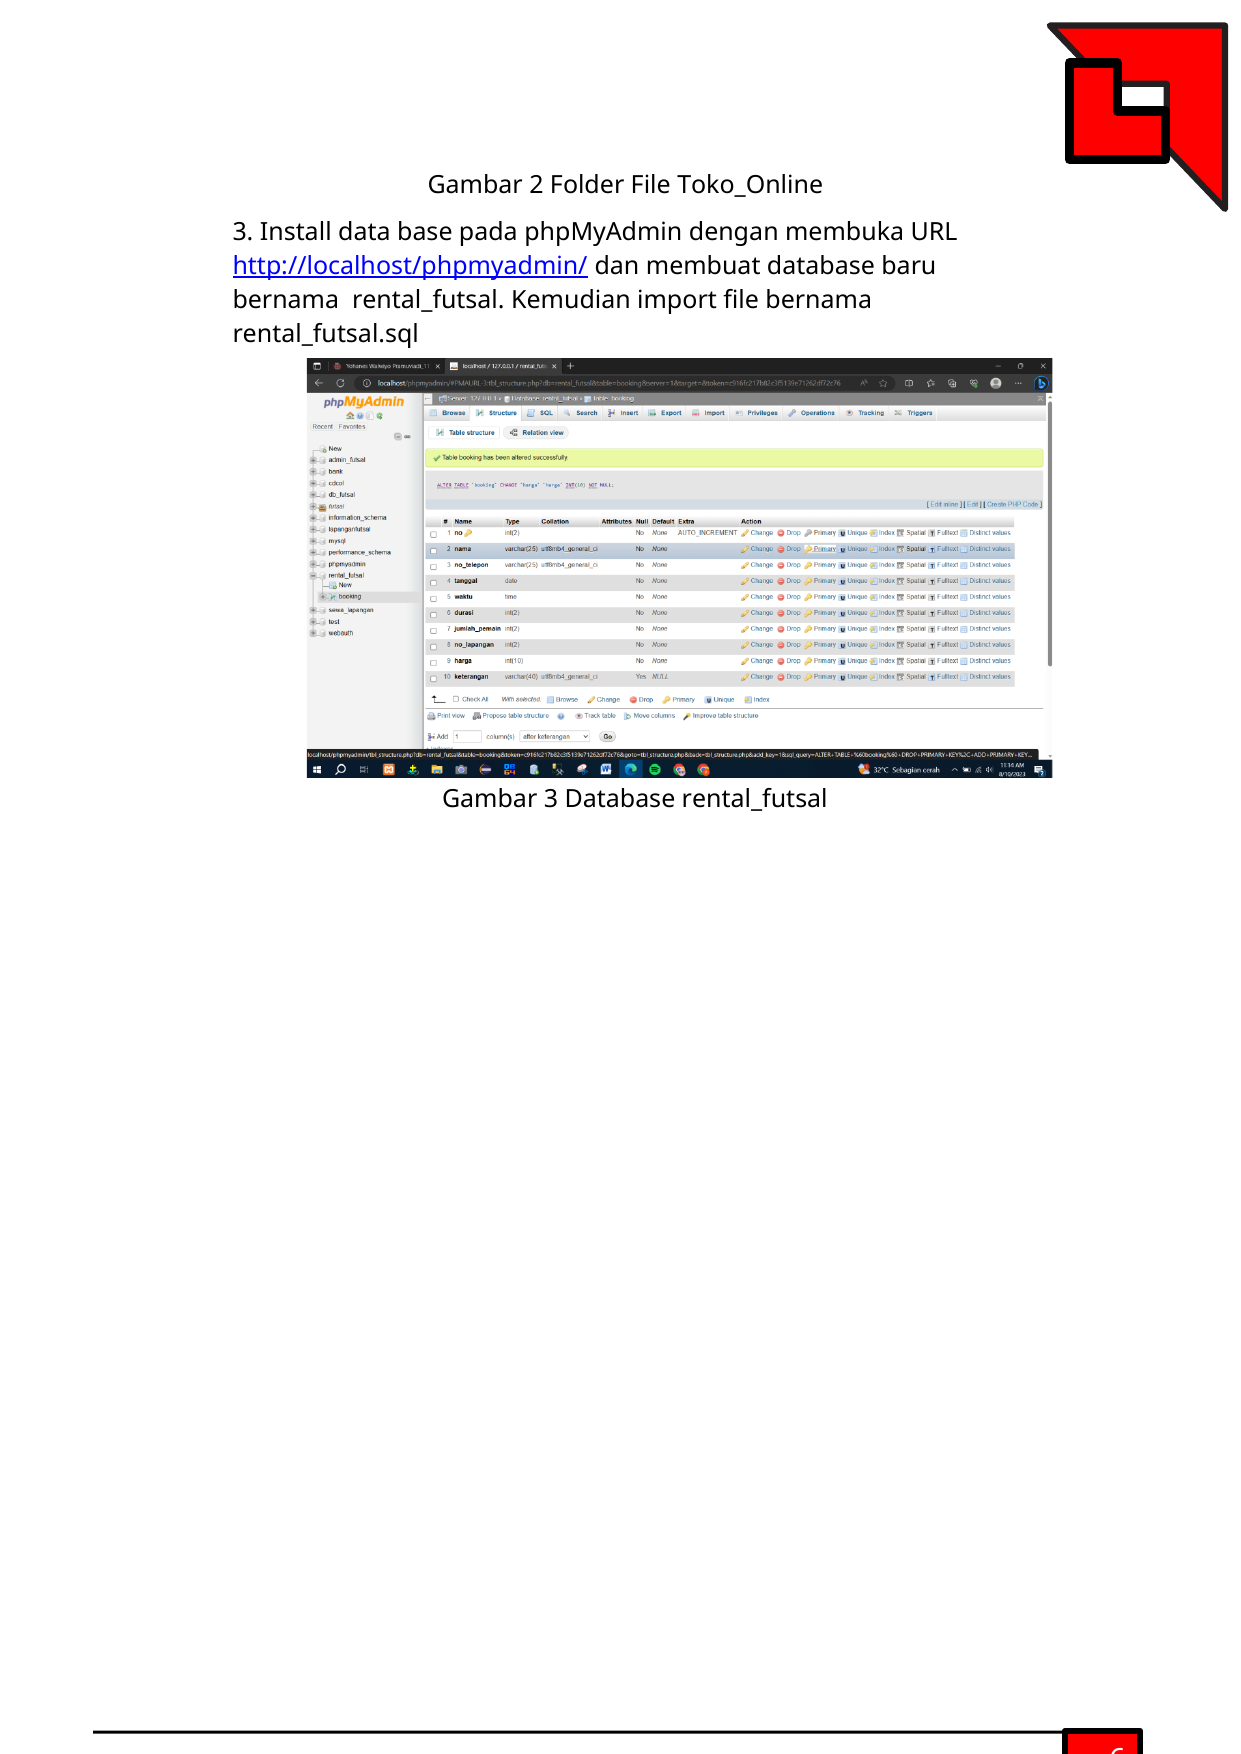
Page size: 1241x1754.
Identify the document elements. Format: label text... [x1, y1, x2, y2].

list Gambar 2 Folder File Toko_Online [185, 167, 1065, 201]
picture [305, 358, 1052, 777]
text 3. Install data base pada phpMyAdmin dengan membuka URL http://localhost/phpmyadmin/ dan membuat database baru bernama rental_futsal. Kemudian import file bernama rental_futsal.sql [232, 213, 1020, 349]
